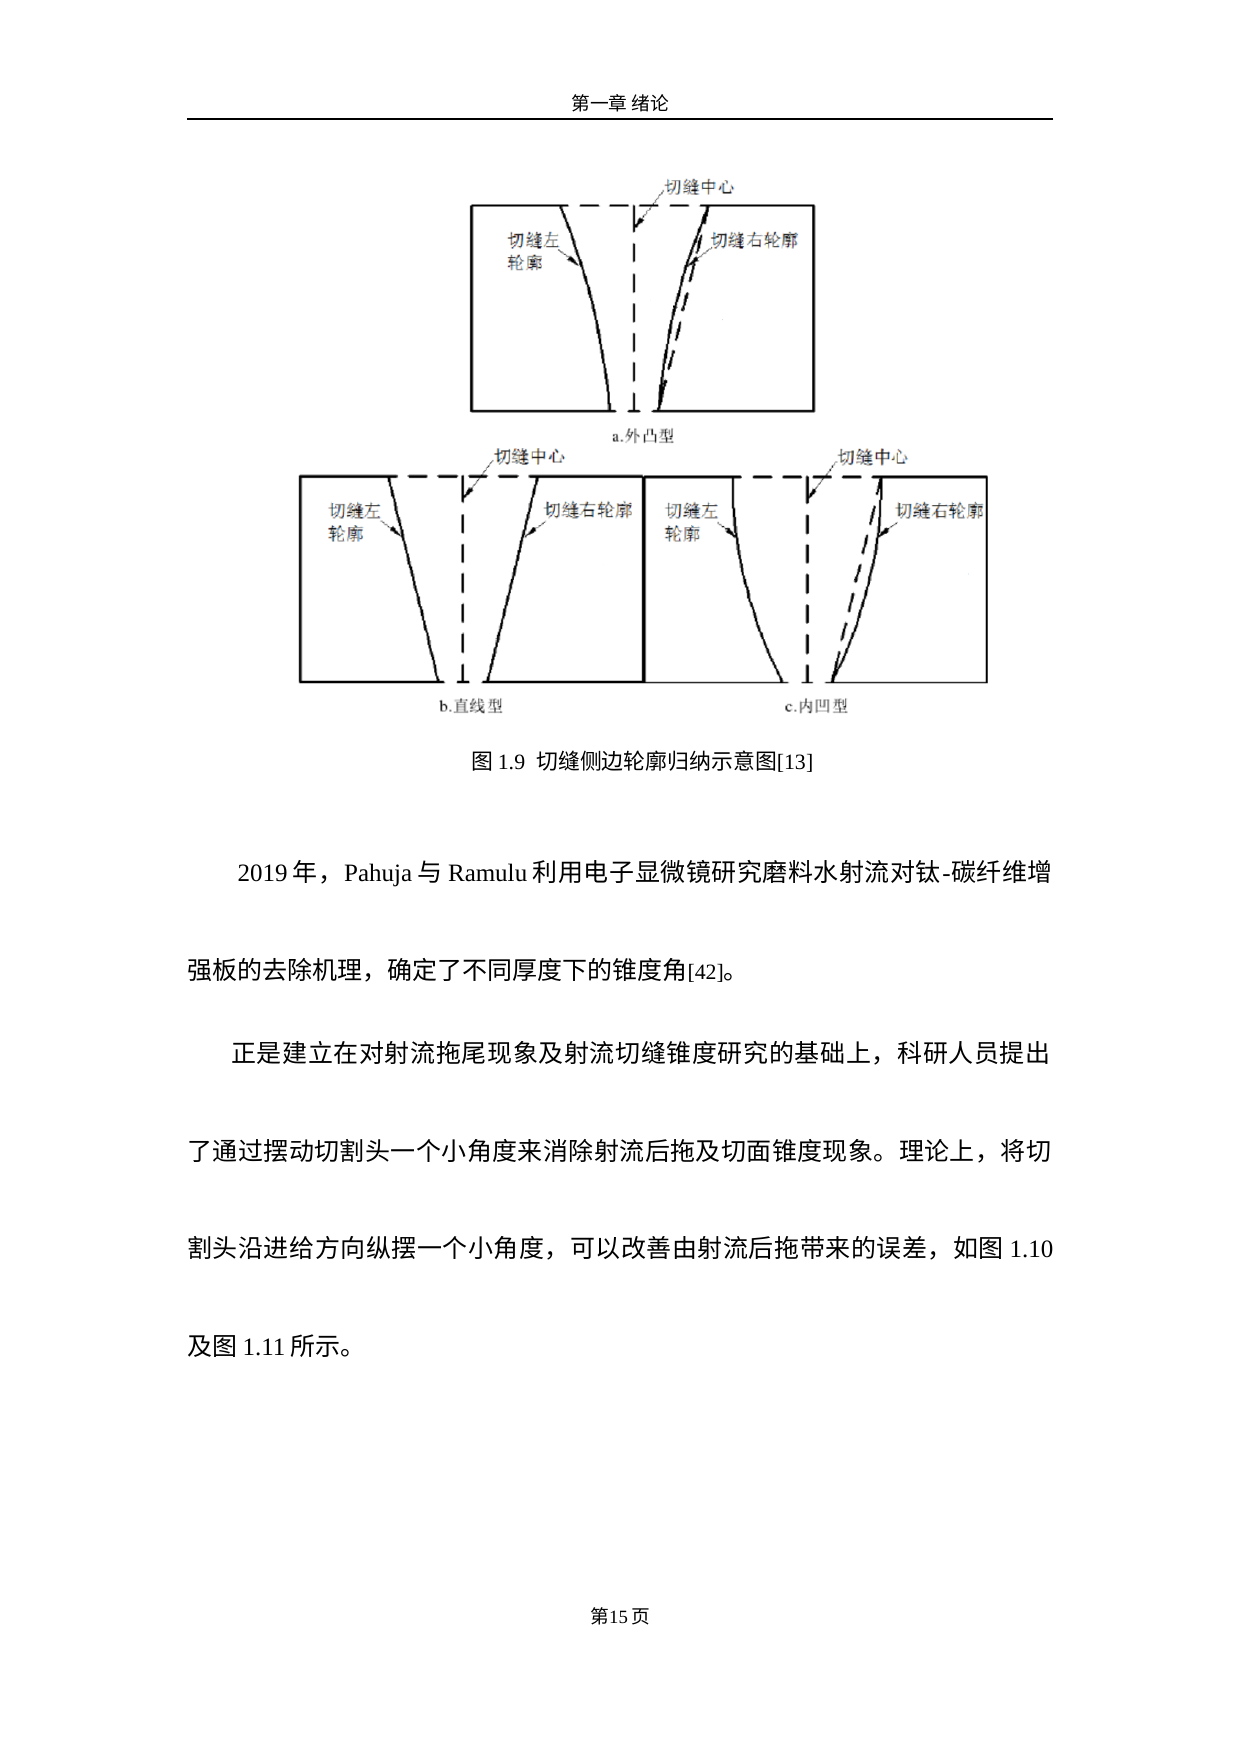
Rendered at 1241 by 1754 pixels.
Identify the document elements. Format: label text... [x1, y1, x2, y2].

picture [289, 178, 996, 719]
text 正是建立在对射流拖尾现象及射流切缝锥度研究的基础上，科研人员提出了通过摆动切割头一个小角度来消除射流后拖及切面锥度现象。理论上，将切割头沿进给方向纵摆一个小角度，可以改善由射流后拖带来的误差，如图1.10及图1.11所示。 [187, 1019, 1053, 1377]
text 2019年，Pahuja与Ramulu利用电子显微镜研究磨料水射流对钛-碳纤维增强板的去除机理，确定了不同厚度下的锥度角[42]。 [187, 838, 1053, 1001]
text 图1.9 切缝侧边轮廓归纳示意图[13] [231, 743, 1053, 776]
